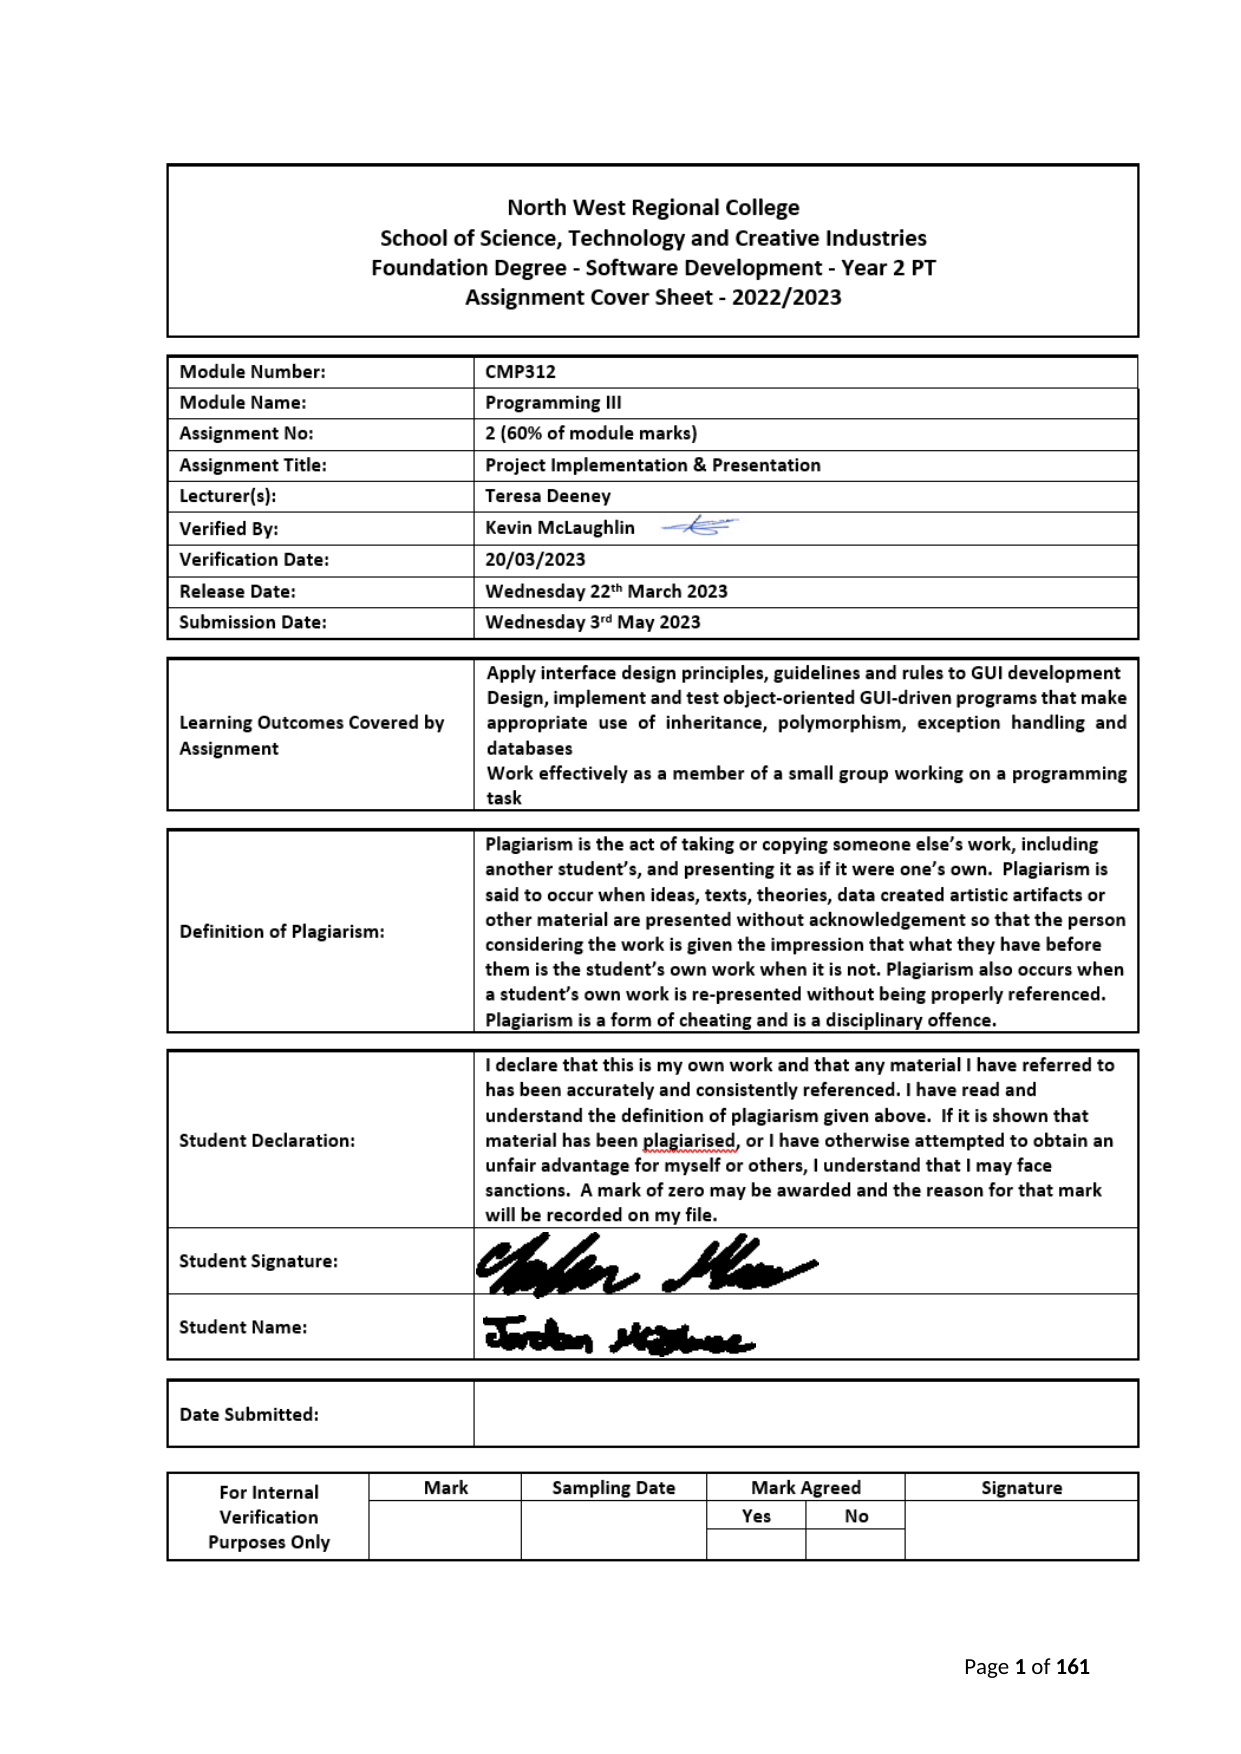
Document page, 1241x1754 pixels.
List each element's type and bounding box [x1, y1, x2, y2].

picture [150, 150, 1155, 1578]
